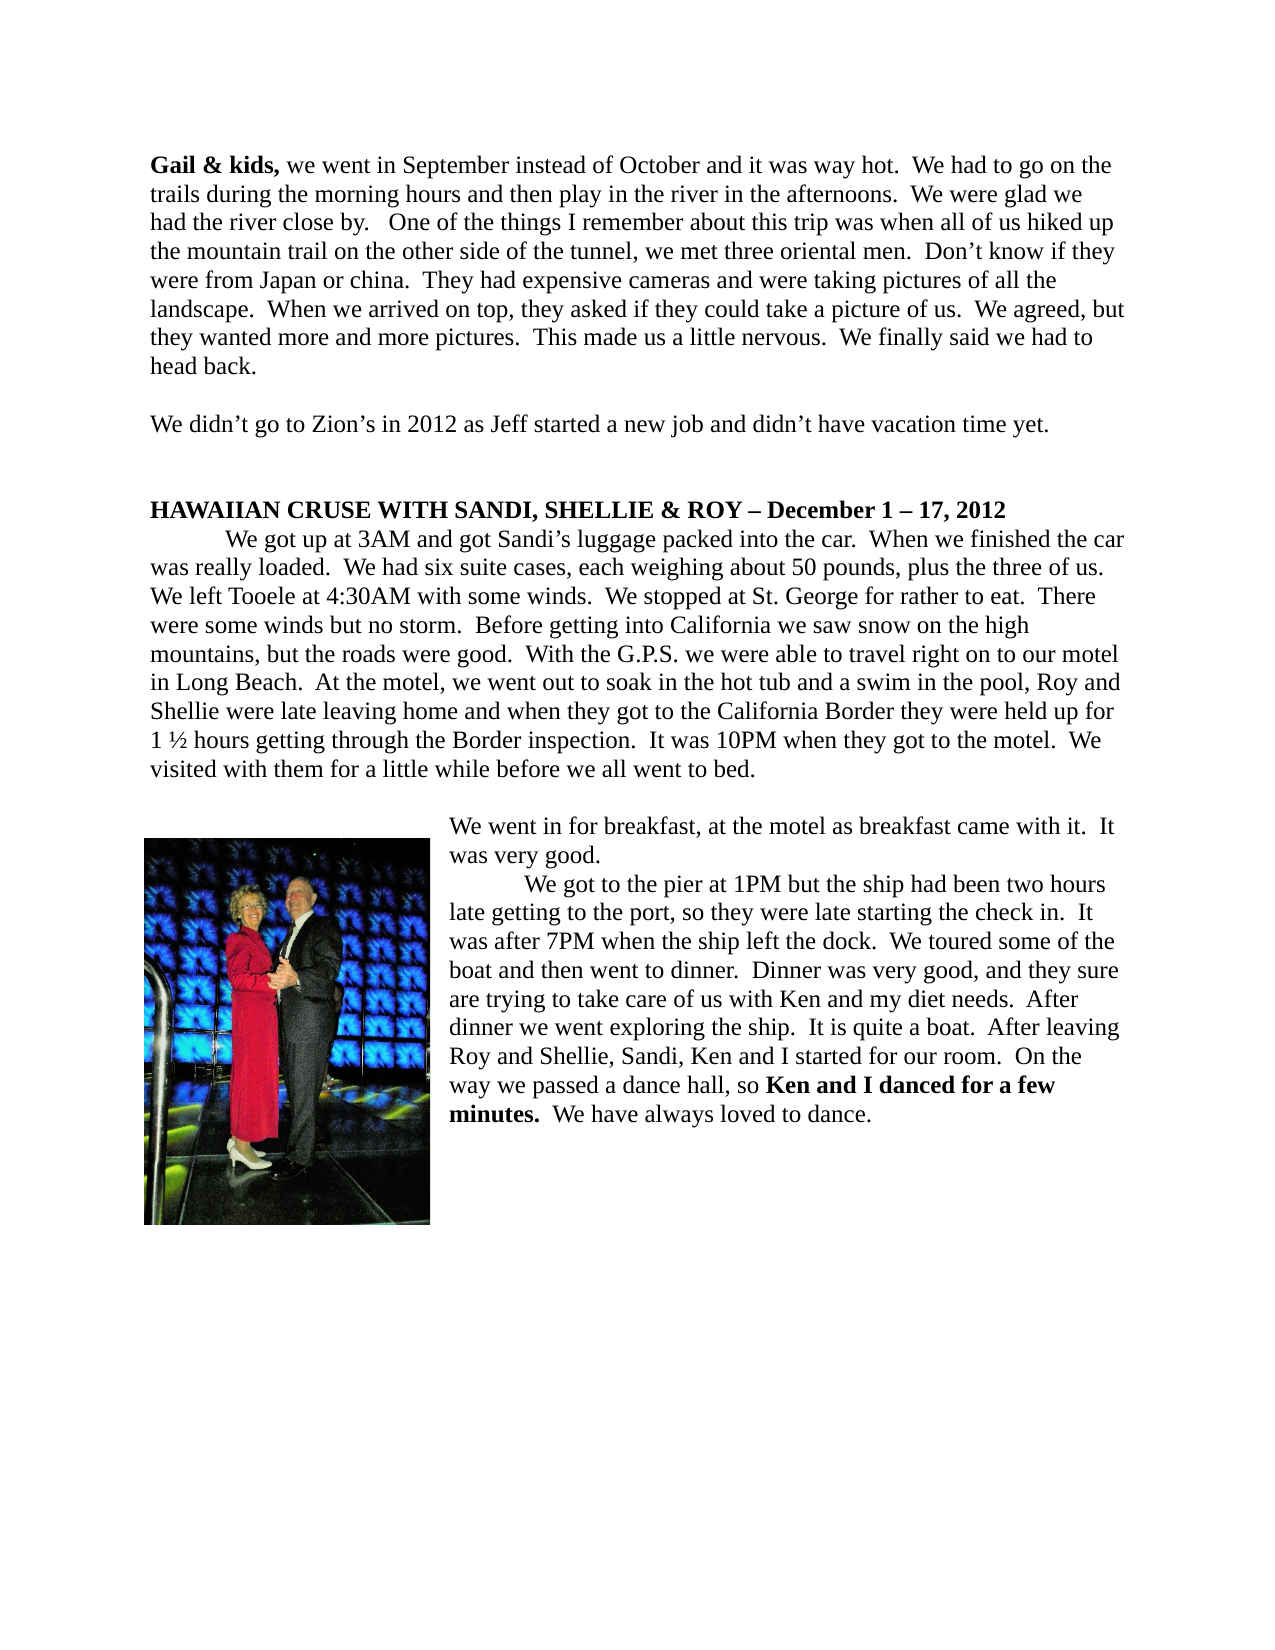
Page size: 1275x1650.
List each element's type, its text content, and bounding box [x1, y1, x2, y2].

text We got up at 3AM and got Sandi’s luggage packed into the car. When we finished the car was really loaded. We had six suite cases, each weighing about 50 pounds, plus the three of us. We left Tooele at 4:30AM with some winds. We stopped at St. George for rather to eat. There were some winds but no storm. Before getting into California we saw snow on the high mountains, but the roads were good. With the G.P.S. we were able to travel right on to our motel in Long Beach. At the motel, we went out to soak in the hot tub and a swim in the pool, Roy and Shellie were late leaving home and when they got to the California Border they were held up for 1 ½ hours getting through the Border inspection. It was 10PM when they got to the motel. We visited with them for a little while before we all went to bed. [150, 524, 1125, 782]
picture [142, 838, 431, 1223]
text We didn’t go to Zion’s in 2012 as Jeff started a new job and didn’t have vacation time yet. [150, 409, 1125, 437]
text We got to the pier at 1PM but the ship had been two hours late getting to the port, so they were late starting the check in. It was after 7PM when the ship left the dock. We toured some of the boat and then went to dinner. Dinner was very good, and they sure are trying to take care of us with Ken and my diet needs. After dinner we went exploring the ship. It is quite a boat. After leaving Roy and Shellie, Sandi, Ken and I started for our room. On the way we passed a dance hall, so Ken and I danced for a few minutes. We have always loved to dance. [431, 869, 1125, 1127]
text We went in for breakfast, at the motel as breakfast came with it. It was very good. [150, 811, 1125, 869]
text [150, 150, 1125, 380]
text HAWAIIAN CRUSE WITH SANDI, SHELLIE & ROY – December 1 – 17, 2012 [150, 495, 1125, 524]
